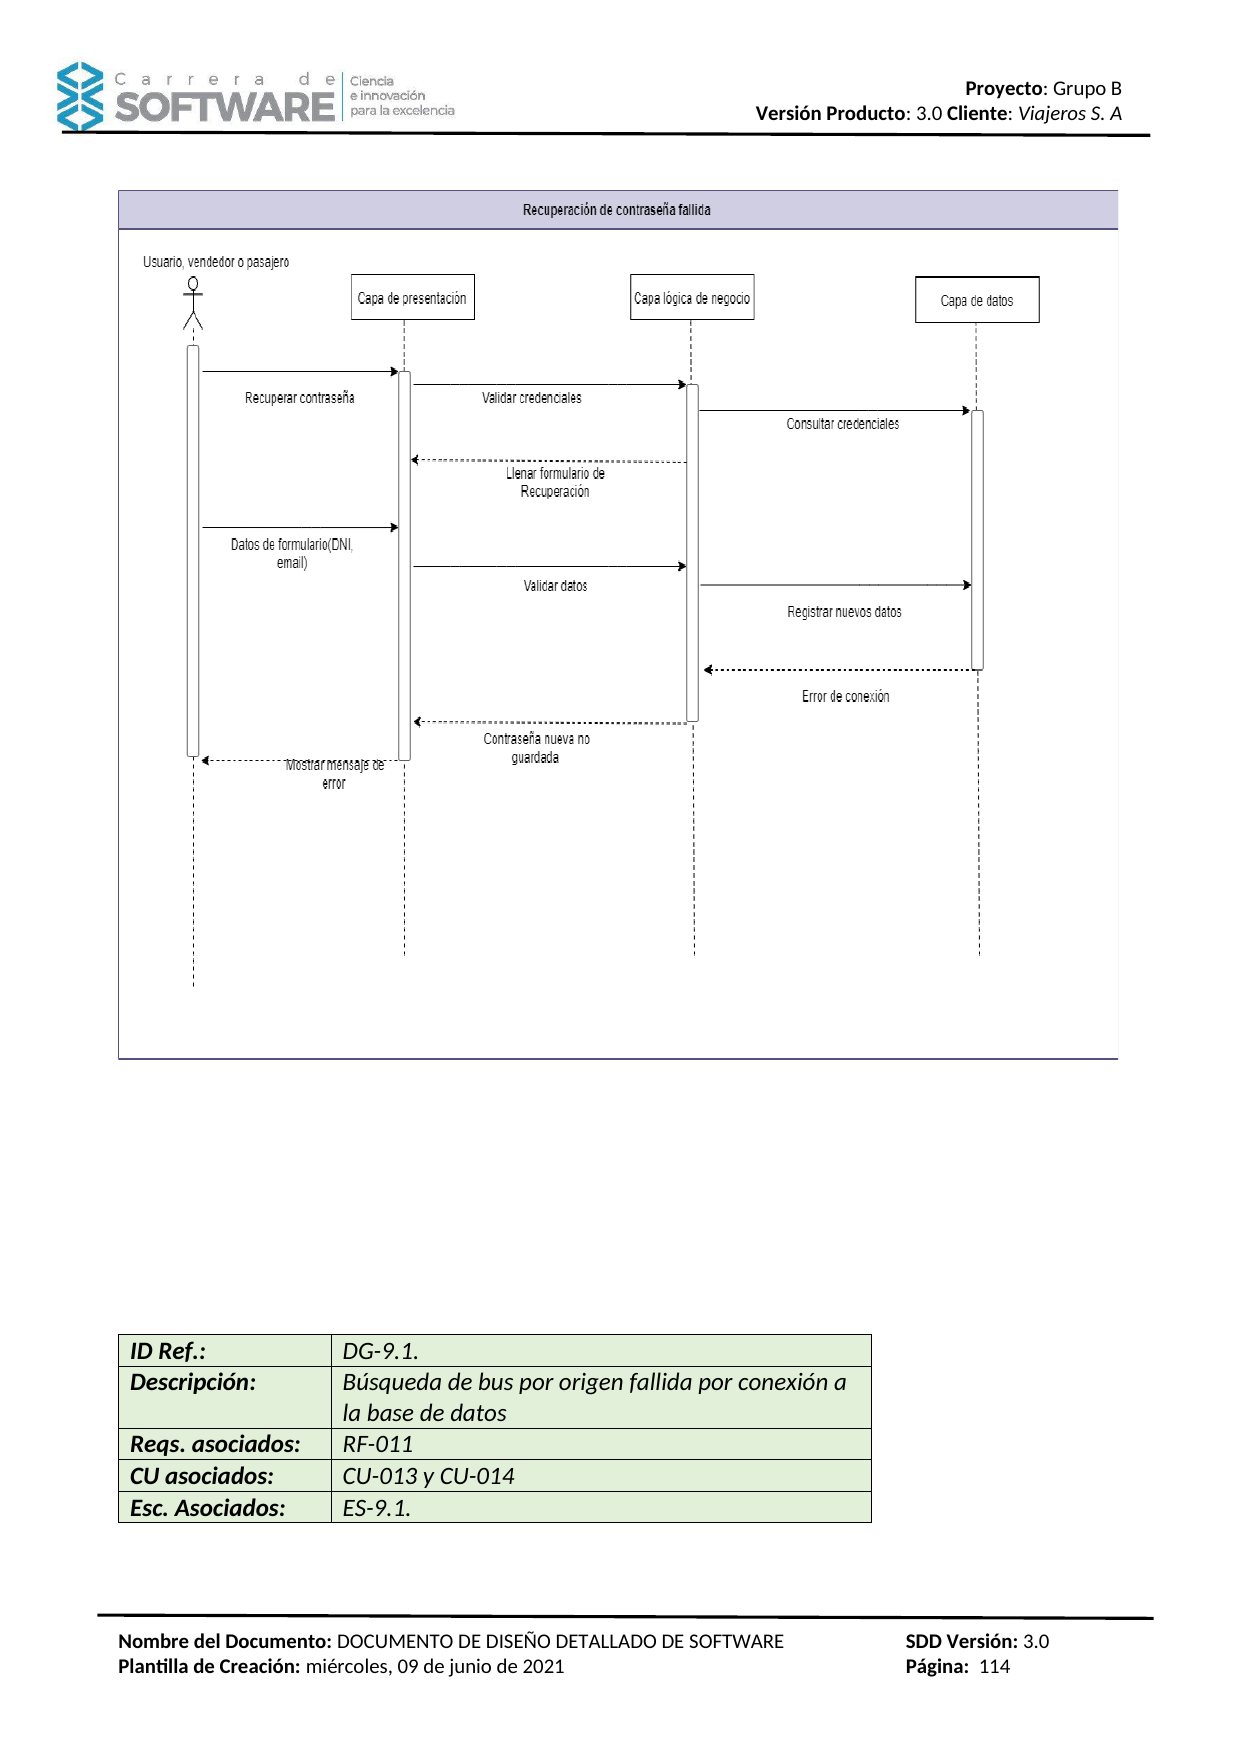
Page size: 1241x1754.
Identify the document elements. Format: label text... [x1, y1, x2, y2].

table_header ID Ref.: [119, 1335, 331, 1366]
picture [118, 190, 1119, 1060]
table_cell CU asociados: [119, 1460, 331, 1491]
table_cell Reqs. asociados: [119, 1429, 331, 1459]
table_header DG-9.1. [332, 1335, 871, 1366]
table_cell Descripción: [119, 1367, 331, 1428]
table_cell RF-011 [332, 1429, 871, 1459]
table_cell Esc. Asociados: [119, 1492, 331, 1522]
table_cell ES-9.1. [332, 1492, 871, 1522]
table_cell CU-013 y CU-014 [332, 1460, 871, 1491]
table_cell Búsqueda de bus por origen fallida por conexión a la base de datos [332, 1367, 871, 1428]
picture [46, 46, 461, 154]
